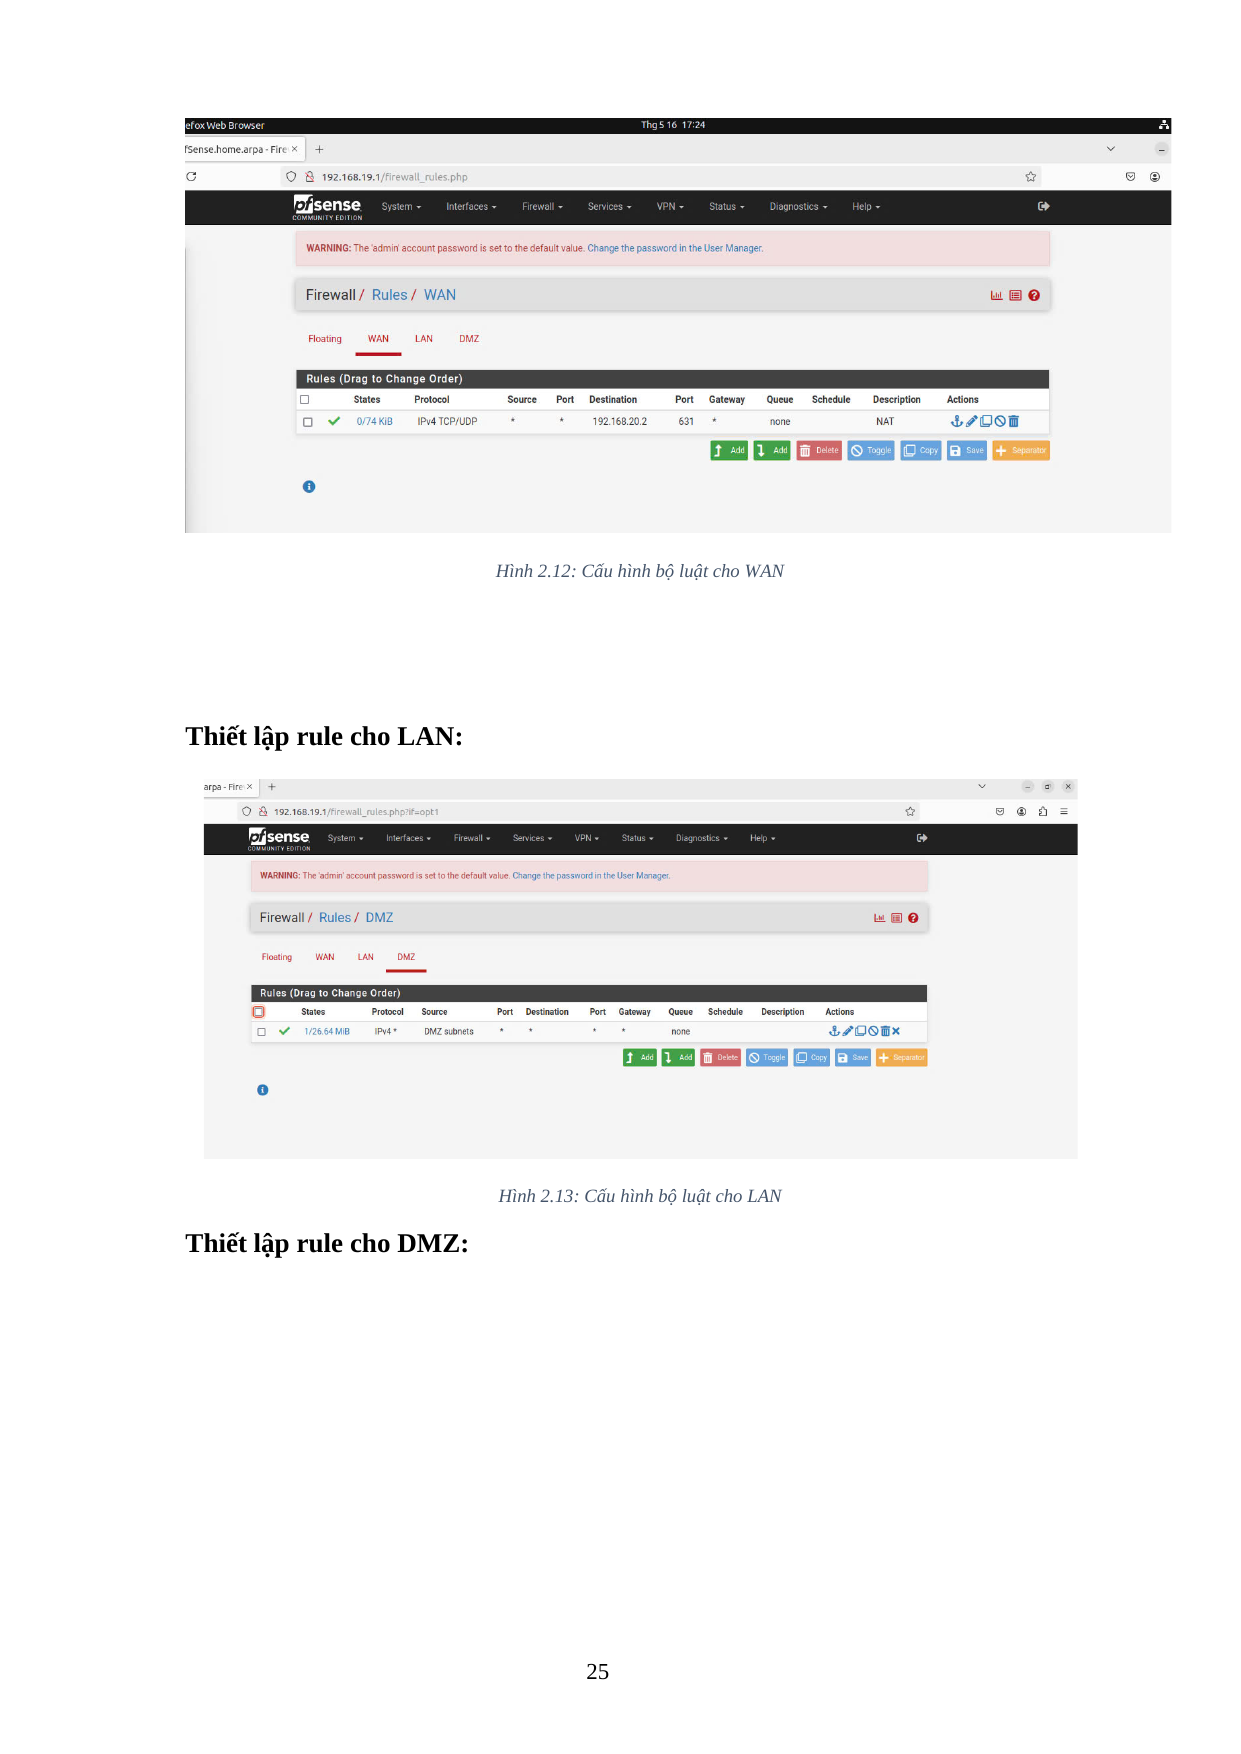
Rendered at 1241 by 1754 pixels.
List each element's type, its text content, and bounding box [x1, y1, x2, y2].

text Thiết lập rule cho DMZ: [148, 1227, 1134, 1258]
text Thiết lập rule cho LAN: [148, 720, 1134, 751]
picture [185, 118, 1172, 533]
picture [203, 779, 1078, 1159]
